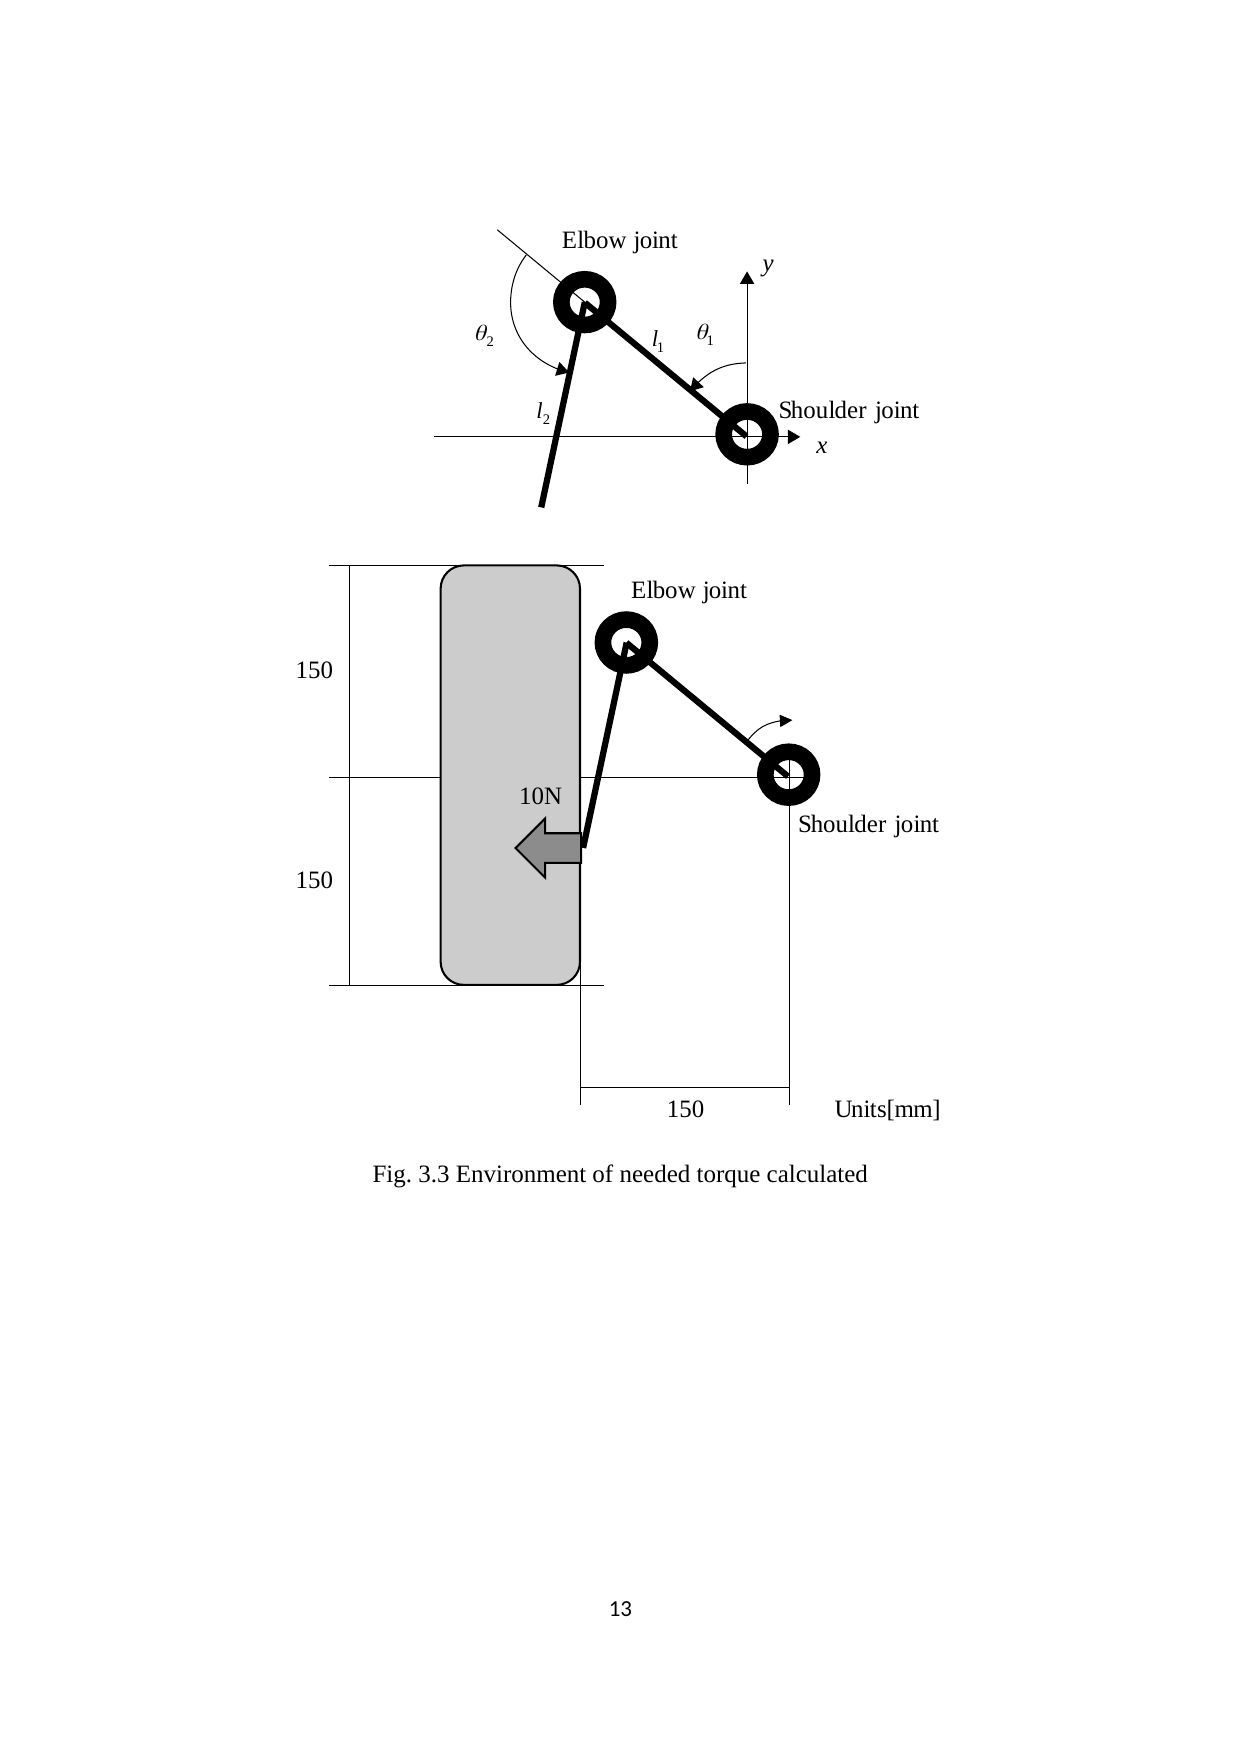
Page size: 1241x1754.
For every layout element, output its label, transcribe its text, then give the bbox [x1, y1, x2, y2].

text Fig. 3.3 Environment of needed torque calculated [177, 1154, 1063, 1192]
